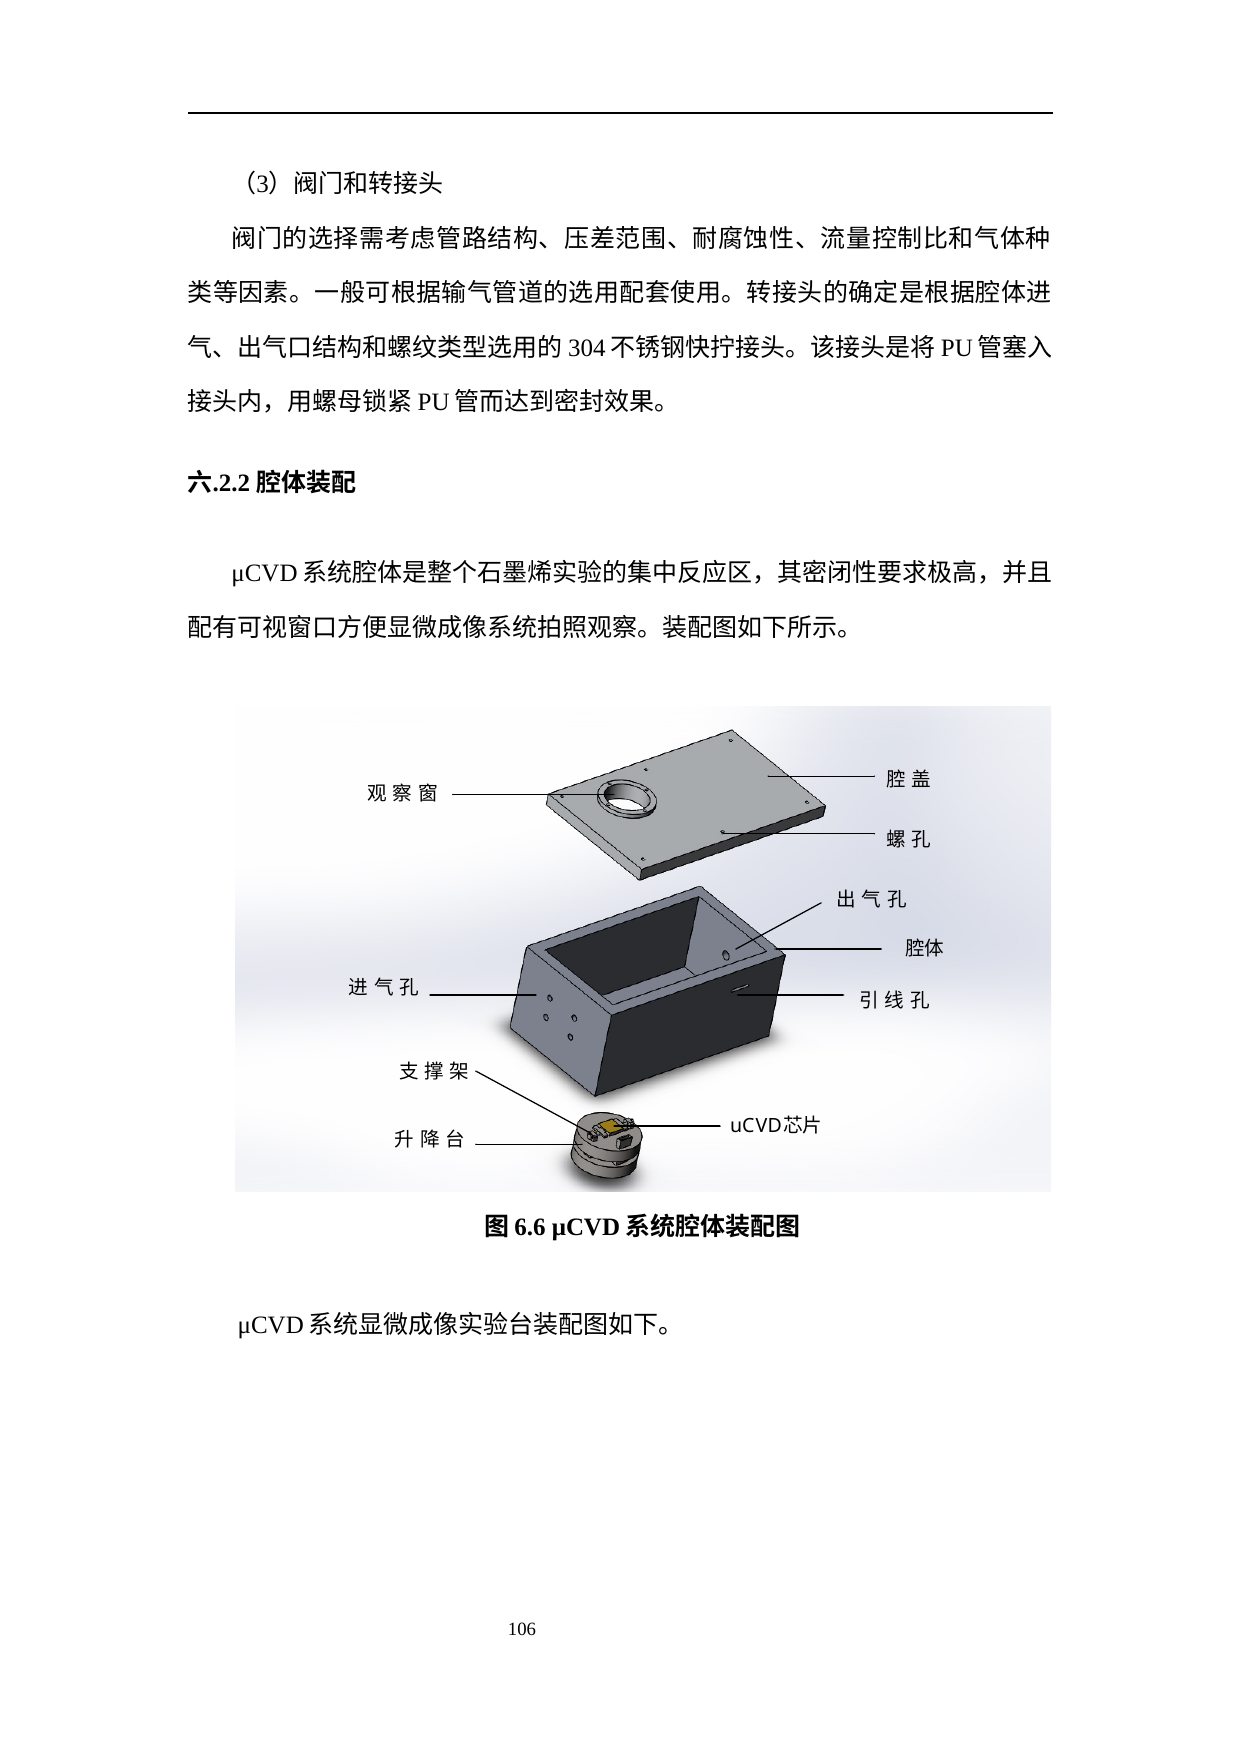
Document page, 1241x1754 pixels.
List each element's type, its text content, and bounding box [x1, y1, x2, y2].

text μCVD系统腔体是整个石墨烯实验的集中反应区，其密闭性要求极高，并且配有可视窗口方便显微成像系统拍照观察。装配图如下所示。 [187, 553, 1053, 643]
subtitle 腔体装配 [187, 463, 1053, 499]
text 图6.6 μCVD系统腔体装配图 [187, 1207, 1053, 1243]
text 阀门的选择需考虑管路结构、压差范围、耐腐蚀性、流量控制比和气体种类等因素。一般可根据输气管道的选用配套使用。转接头的确定是根据腔体进气、出气口结构和螺纹类型选用的304不锈钢快拧接头。该接头是将PU管塞入接头内，用螺母锁紧PU管而达到密封效果。 [187, 218, 1053, 418]
text μCVD系统显微成像实验台装配图如下。 [187, 1304, 1053, 1340]
list 阀门和转接头 [187, 164, 1053, 200]
